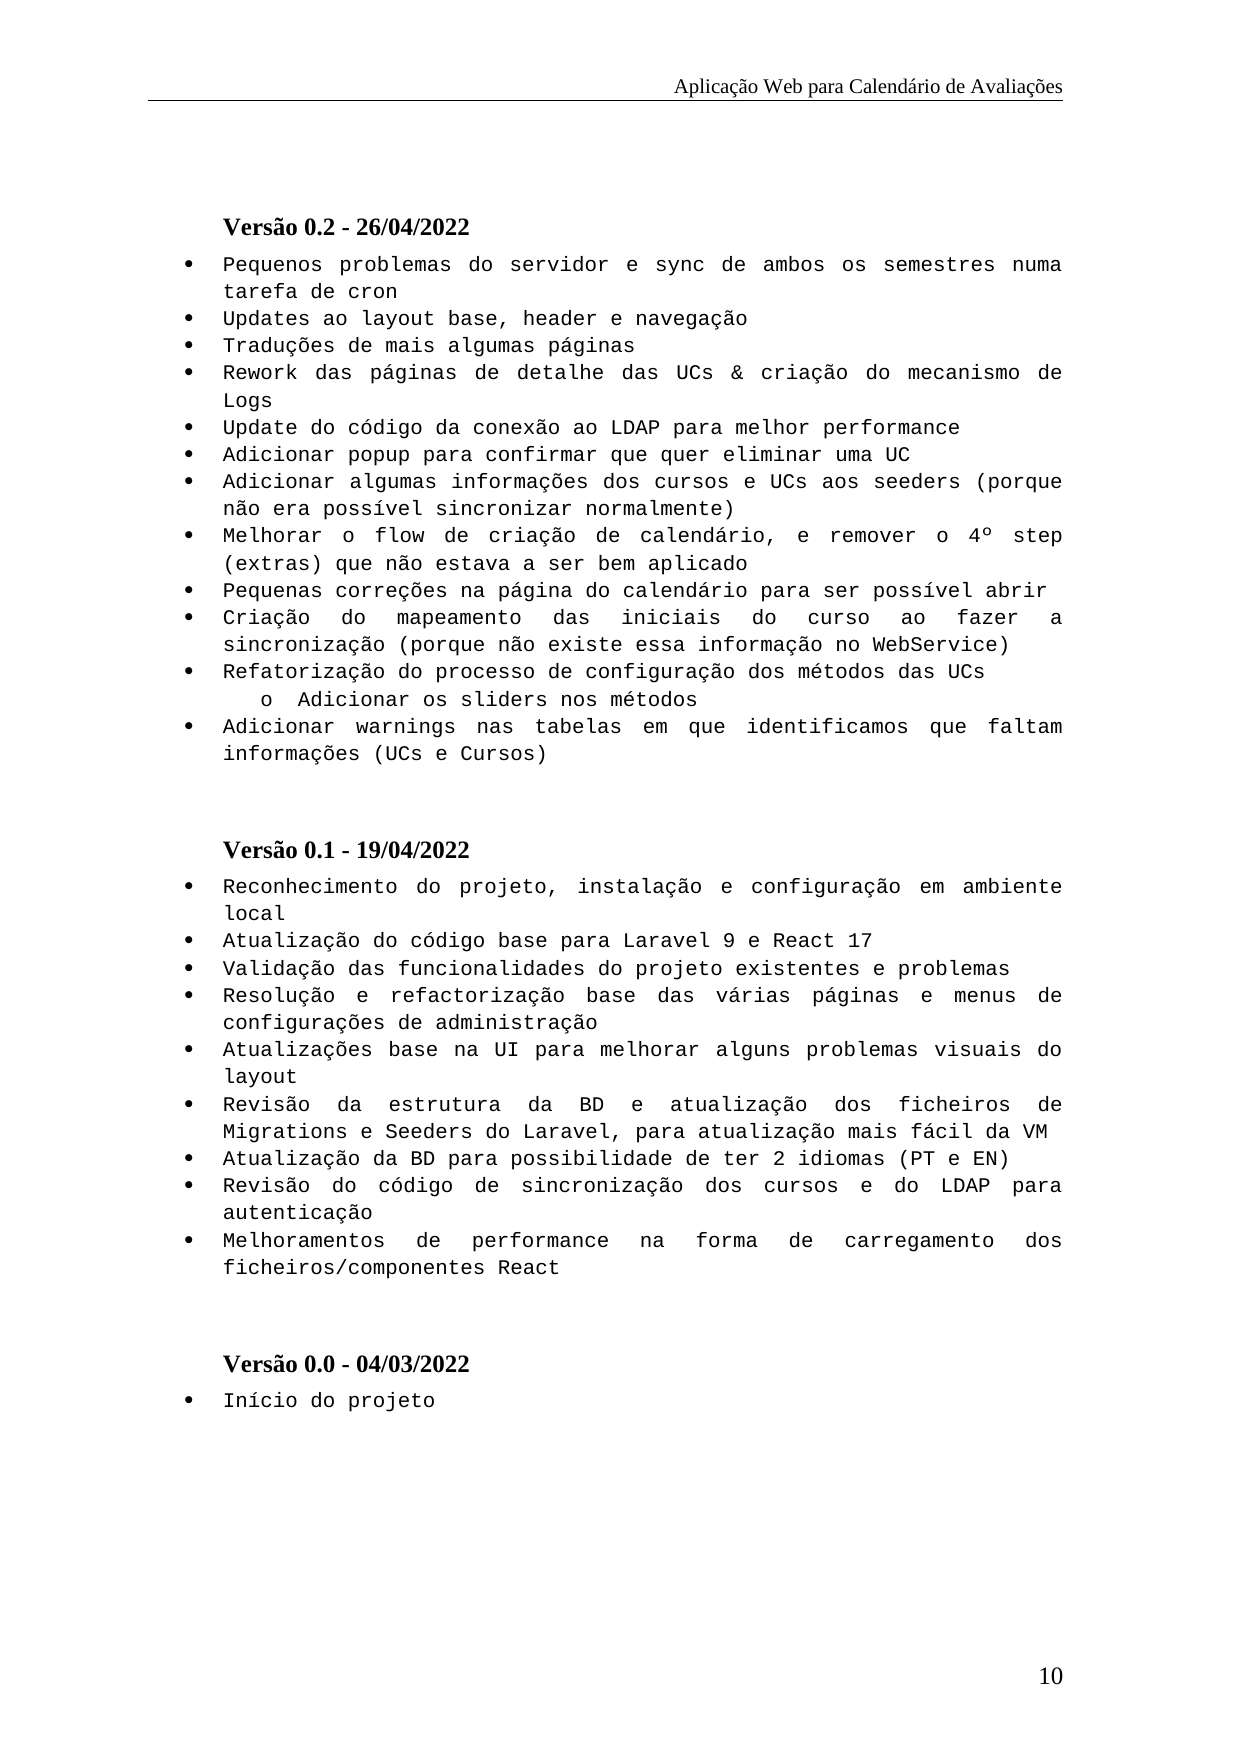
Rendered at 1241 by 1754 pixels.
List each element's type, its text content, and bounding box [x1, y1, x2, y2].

list Validação das funcionalidades do projeto existentes e problemas [185, 958, 1063, 981]
list Adicionar popup para confirmar que quer eliminar uma UC [185, 444, 1063, 468]
list Traduções de mais algumas páginas [185, 335, 1063, 359]
list Atualizações base na UI para melhorar alguns problemas visuais do layout [185, 1039, 1063, 1090]
list Reconhecimento do projeto, instalação e configuração em ambiente local [185, 876, 1063, 927]
list Criação do mapeamento das iniciais do curso ao fazer a sincronização (porque não existe essa informação no WebService) [185, 607, 1063, 658]
list Adicionar os sliders nos métodos [260, 689, 1063, 712]
subtitle Versão 0.1 - 19/04/2022 [223, 835, 1063, 864]
subtitle Versão 0.0 - 04/03/2022 [223, 1349, 1063, 1377]
list Adicionar algumas informações dos cursos e UCs aos seeders (porque não era possível sincronizar normalmente) [185, 471, 1063, 522]
list Pequenos problemas do servidor e sync de ambos os semestres numa tarefa de cron [185, 254, 1063, 304]
list Updates ao layout base, header e navegação [185, 308, 1063, 332]
list Refatorização do processo de configuração dos métodos das UCs [185, 661, 1063, 685]
list Rework das páginas de detalhe das UCs & criação do mecanismo de Logs [185, 362, 1063, 413]
list Melhoramentos de performance na forma de carregamento dos ficheiros/componentes React [185, 1229, 1063, 1280]
list Pequenas correções na página do calendário para ser possível abrir [185, 580, 1063, 603]
list Início do projeto [185, 1390, 1063, 1413]
list Adicionar warnings nas tabelas em que identificamos que faltam informações (UCs e Cursos) [185, 716, 1063, 767]
list Revisão da estrutura da BD e atualização dos ficheiros de Migrations e Seeders do Laravel, para atualização mais fácil da VM [185, 1094, 1063, 1144]
list Atualização da BD para possibilidade de ter 2 idiomas (PT e EN) [185, 1148, 1063, 1172]
list Melhorar o flow de criação de calendário, e remover o 4º step (extras) que não estava a ser bem aplicado [185, 526, 1063, 576]
list Resolução e refactorização base das várias páginas e menus de configurações de administração [185, 985, 1063, 1036]
list Atualização do código base para Laravel 9 e React 17 [185, 931, 1063, 954]
list Update do código da conexão ao LDAP para melhor performance [185, 417, 1063, 440]
subtitle Versão 0.2 - 26/04/2022 [223, 212, 1063, 241]
list Revisão do código de sincronização dos cursos e do LDAP para autenticação [185, 1175, 1063, 1226]
